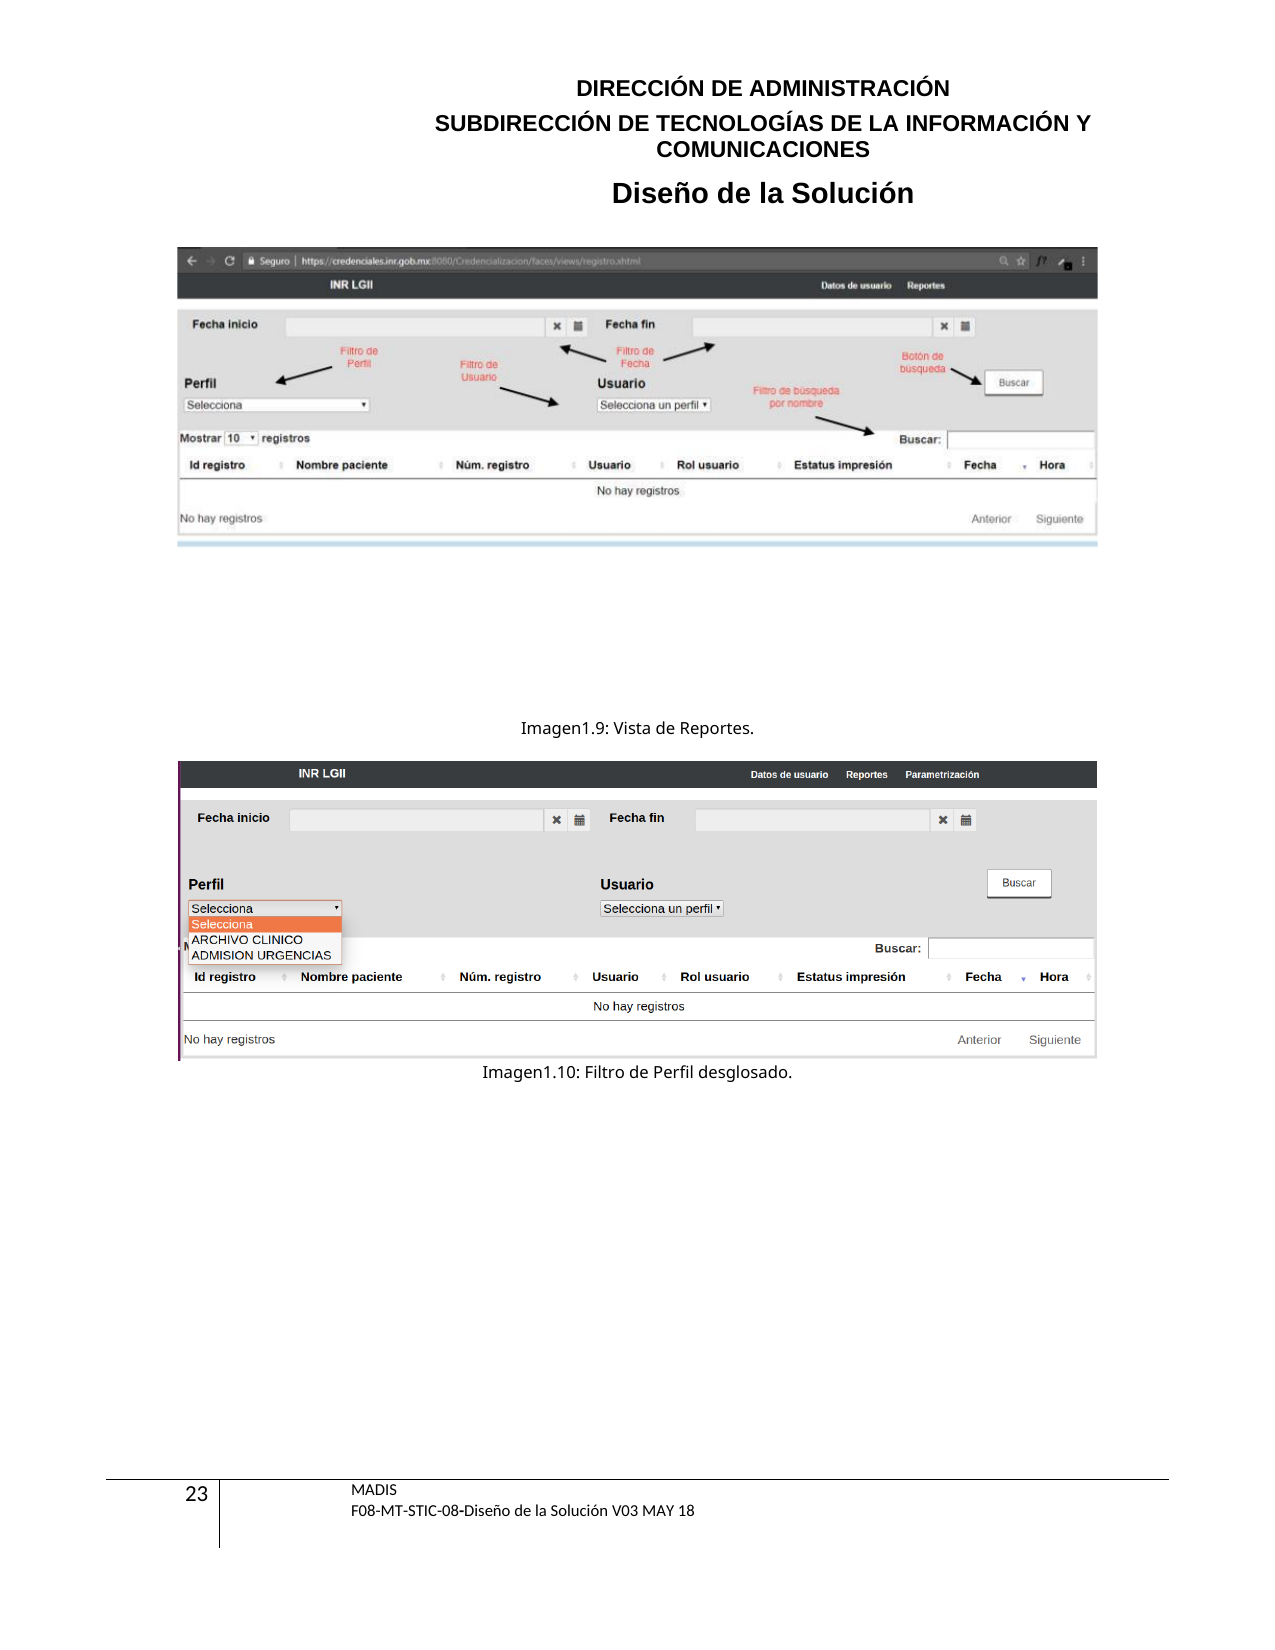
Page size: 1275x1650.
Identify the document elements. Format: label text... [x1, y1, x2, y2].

text Imagen1.9: Vista de Reportes. [177, 717, 1098, 739]
text Imagen1.10: Filtro de Perfil desglosado. [177, 1060, 1098, 1083]
picture [178, 761, 1097, 1061]
picture [177, 247, 1098, 717]
